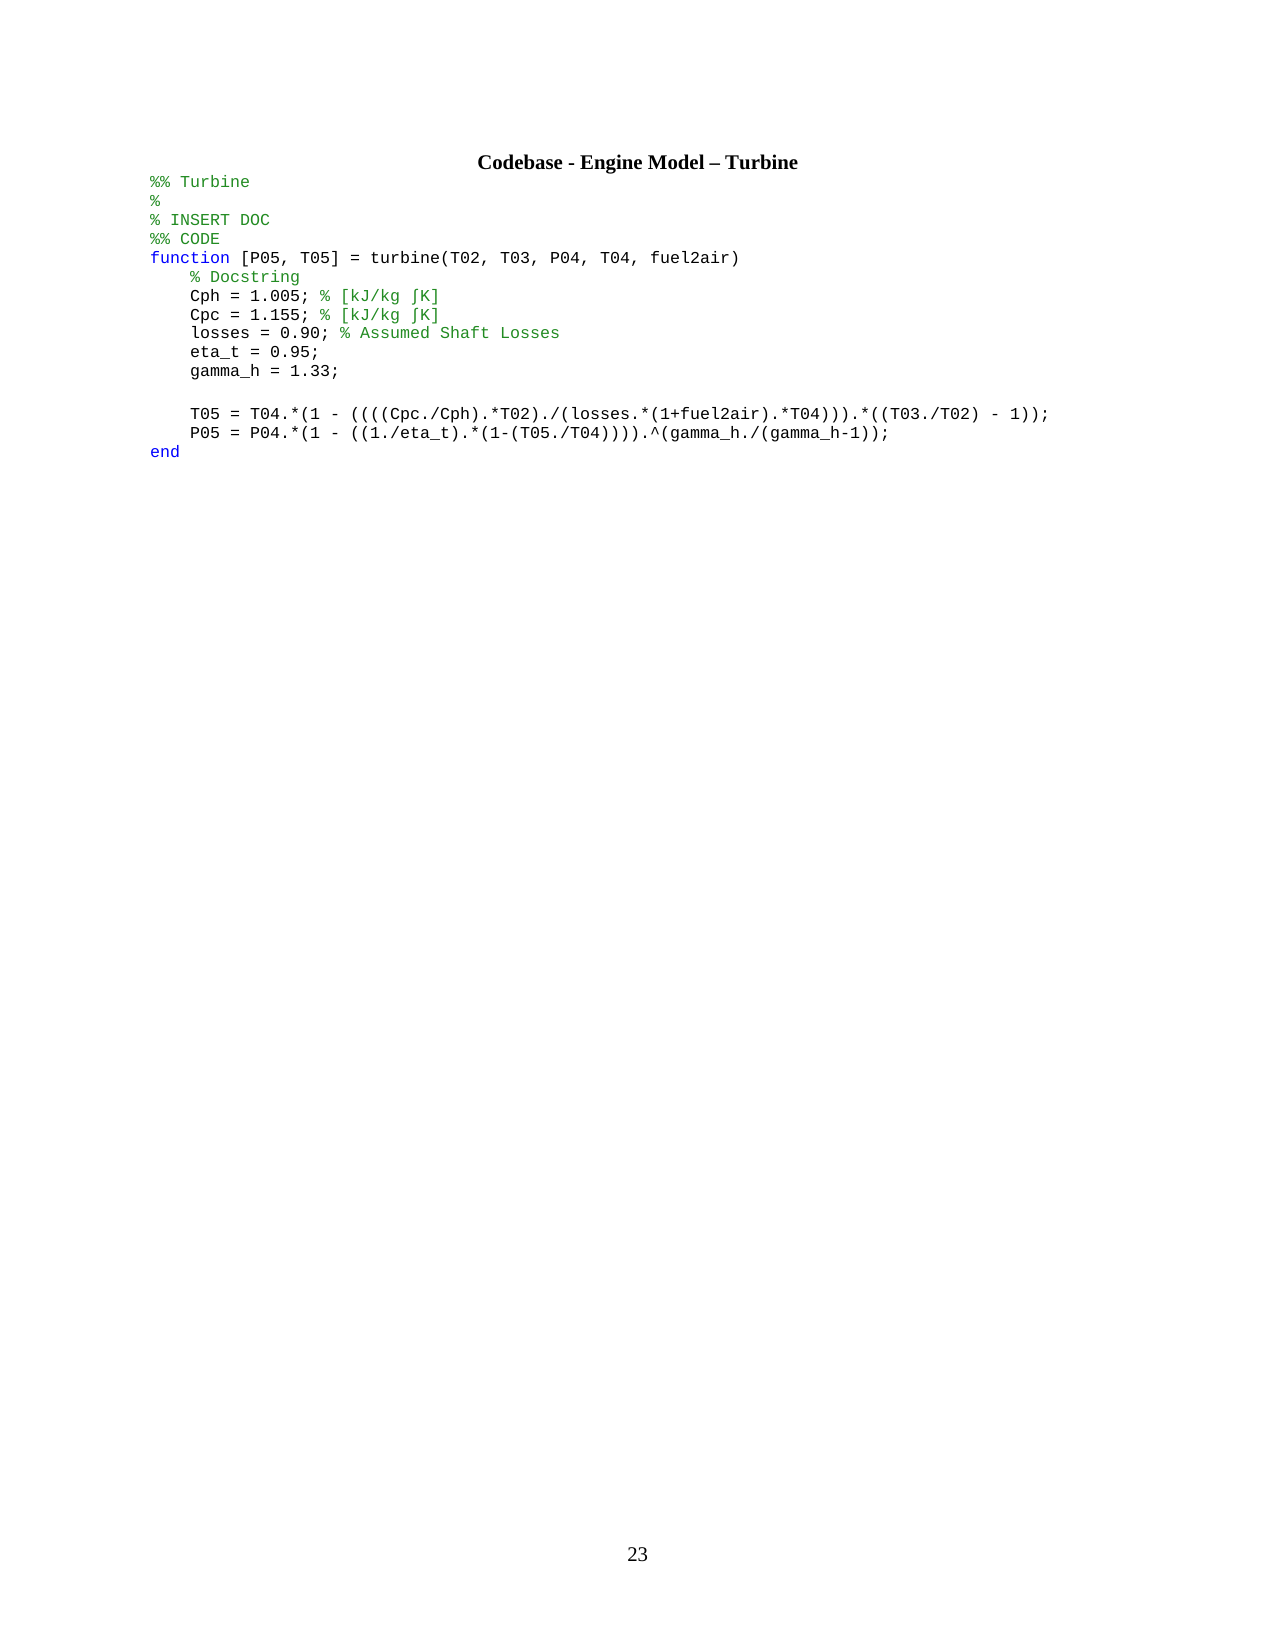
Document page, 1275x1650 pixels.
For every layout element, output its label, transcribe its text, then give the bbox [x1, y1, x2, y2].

text eta_t = 0.95; [150, 344, 1125, 363]
text % [150, 193, 1125, 212]
text gamma_h = 1.33; [150, 363, 1125, 381]
text P05 = P04.*(1 - ((1./eta_t).*(1-(T05./T04)))).^(gamma_h./(gamma_h-1)); [150, 424, 1125, 443]
text % INSERT DOC [150, 212, 1125, 231]
text losses = 0.90; % Assumed Shaft Losses [150, 325, 1125, 344]
text %% CODE [150, 231, 1125, 249]
text % Docstring [150, 268, 1125, 287]
text end [150, 443, 1125, 462]
text Cpc = 1.155; % [kJ/kg ∫K] [150, 306, 1125, 325]
text T05 = T04.*(1 - ((((Cpc./Cph).*T02)./(losses.*(1+fuel2air).*T04))).*((T03./T02) - 1)); [150, 406, 1125, 424]
text %% Turbine [150, 174, 1125, 193]
text function [P05, T05] = turbine(T02, T03, P04, T04, fuel2air) [150, 249, 1125, 268]
subtitle Codebase - Engine Model – Turbine [150, 150, 1125, 174]
text Cph = 1.005; % [kJ/kg ∫K] [150, 287, 1125, 306]
